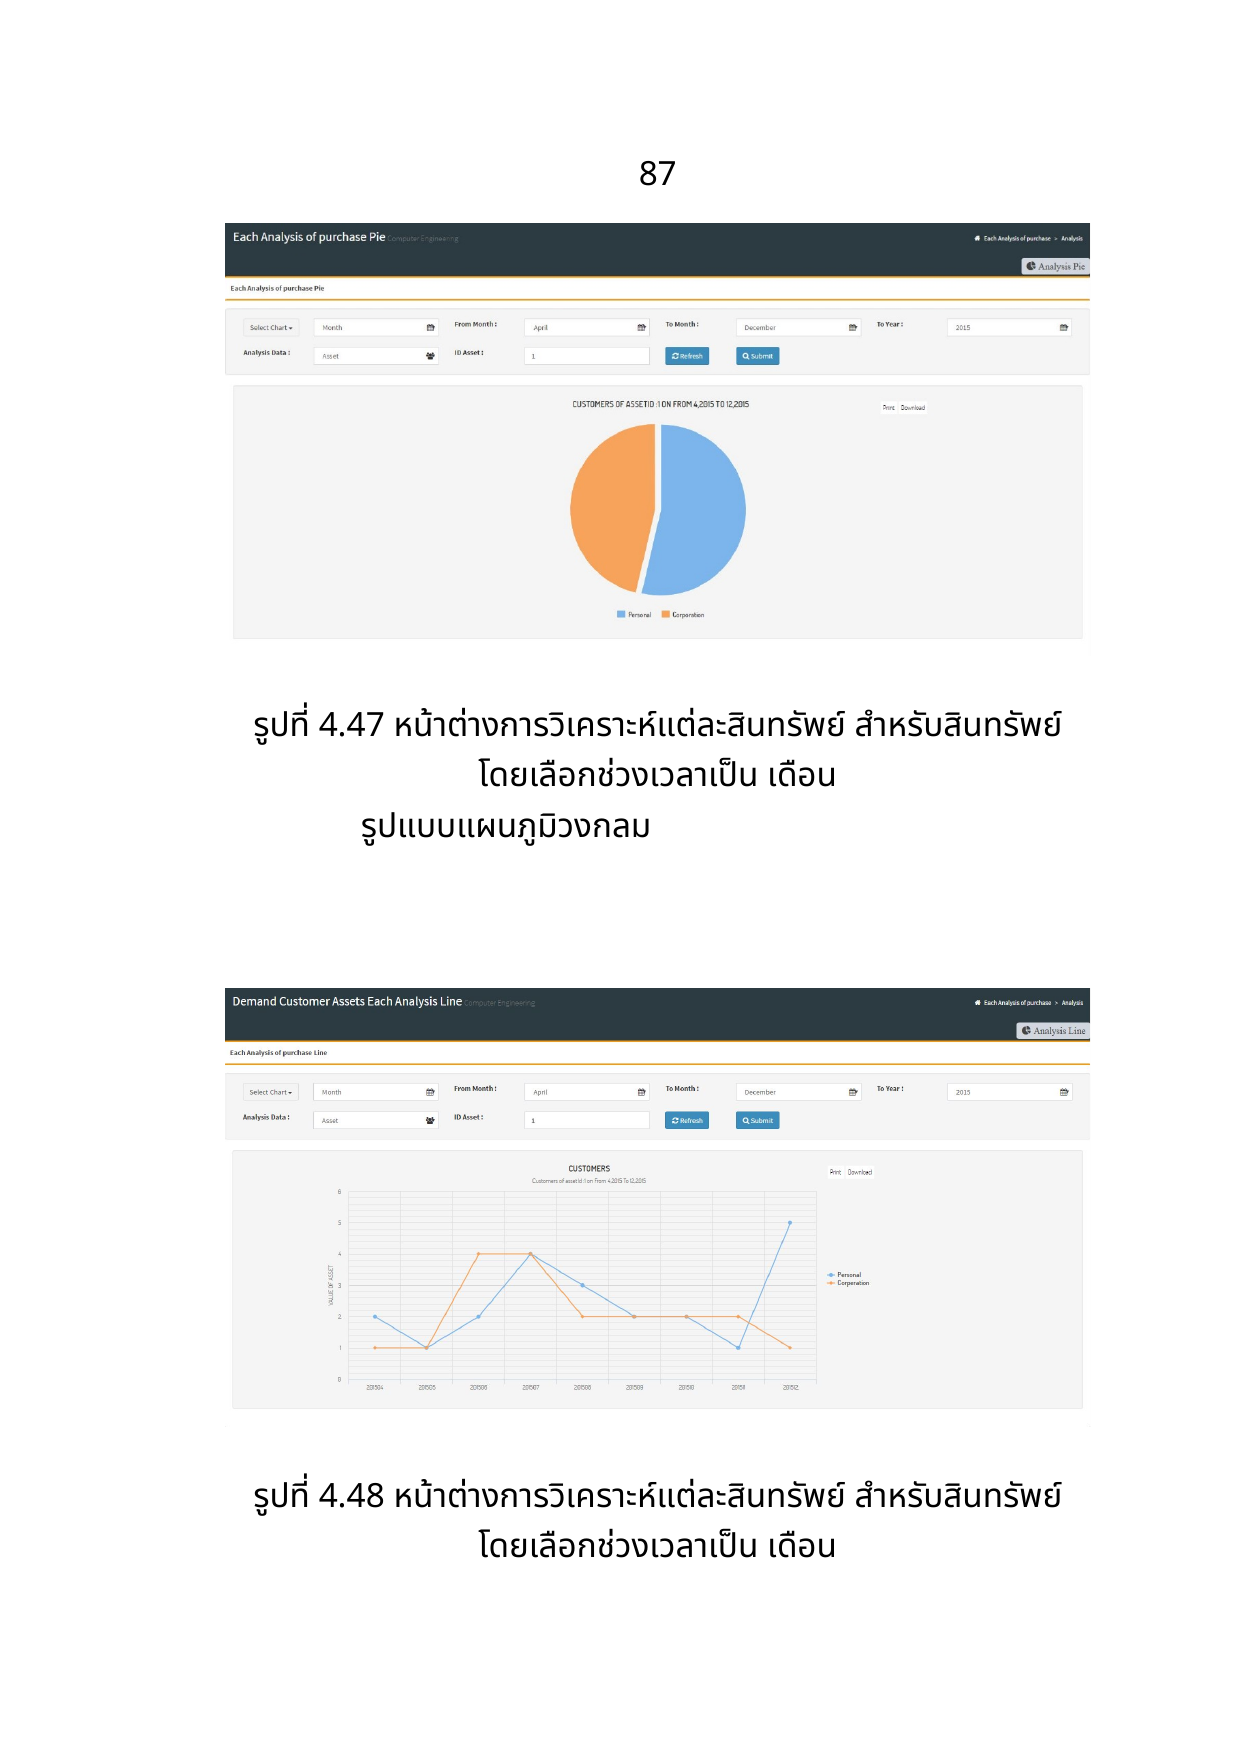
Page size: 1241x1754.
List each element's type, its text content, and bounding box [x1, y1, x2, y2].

text รูปแบบแผนภูมิวงกลม [225, 802, 1090, 852]
picture [225, 988, 1091, 1427]
text รูปที่ 4.48 หน้าต่างการวิเคราะห์แต่ละสินทรัพย์ สำหรับสินทรัพย์ โดยเลือกช่วงเวลาเป็น เดือน [225, 1472, 1090, 1573]
picture [225, 223, 1091, 656]
text รูปที่ 4.47 หน้าต่างการวิเคราะห์แต่ละสินทรัพย์ สำหรับสินทรัพย์ โดยเลือกช่วงเวลาเป็น เดือน [225, 701, 1090, 802]
